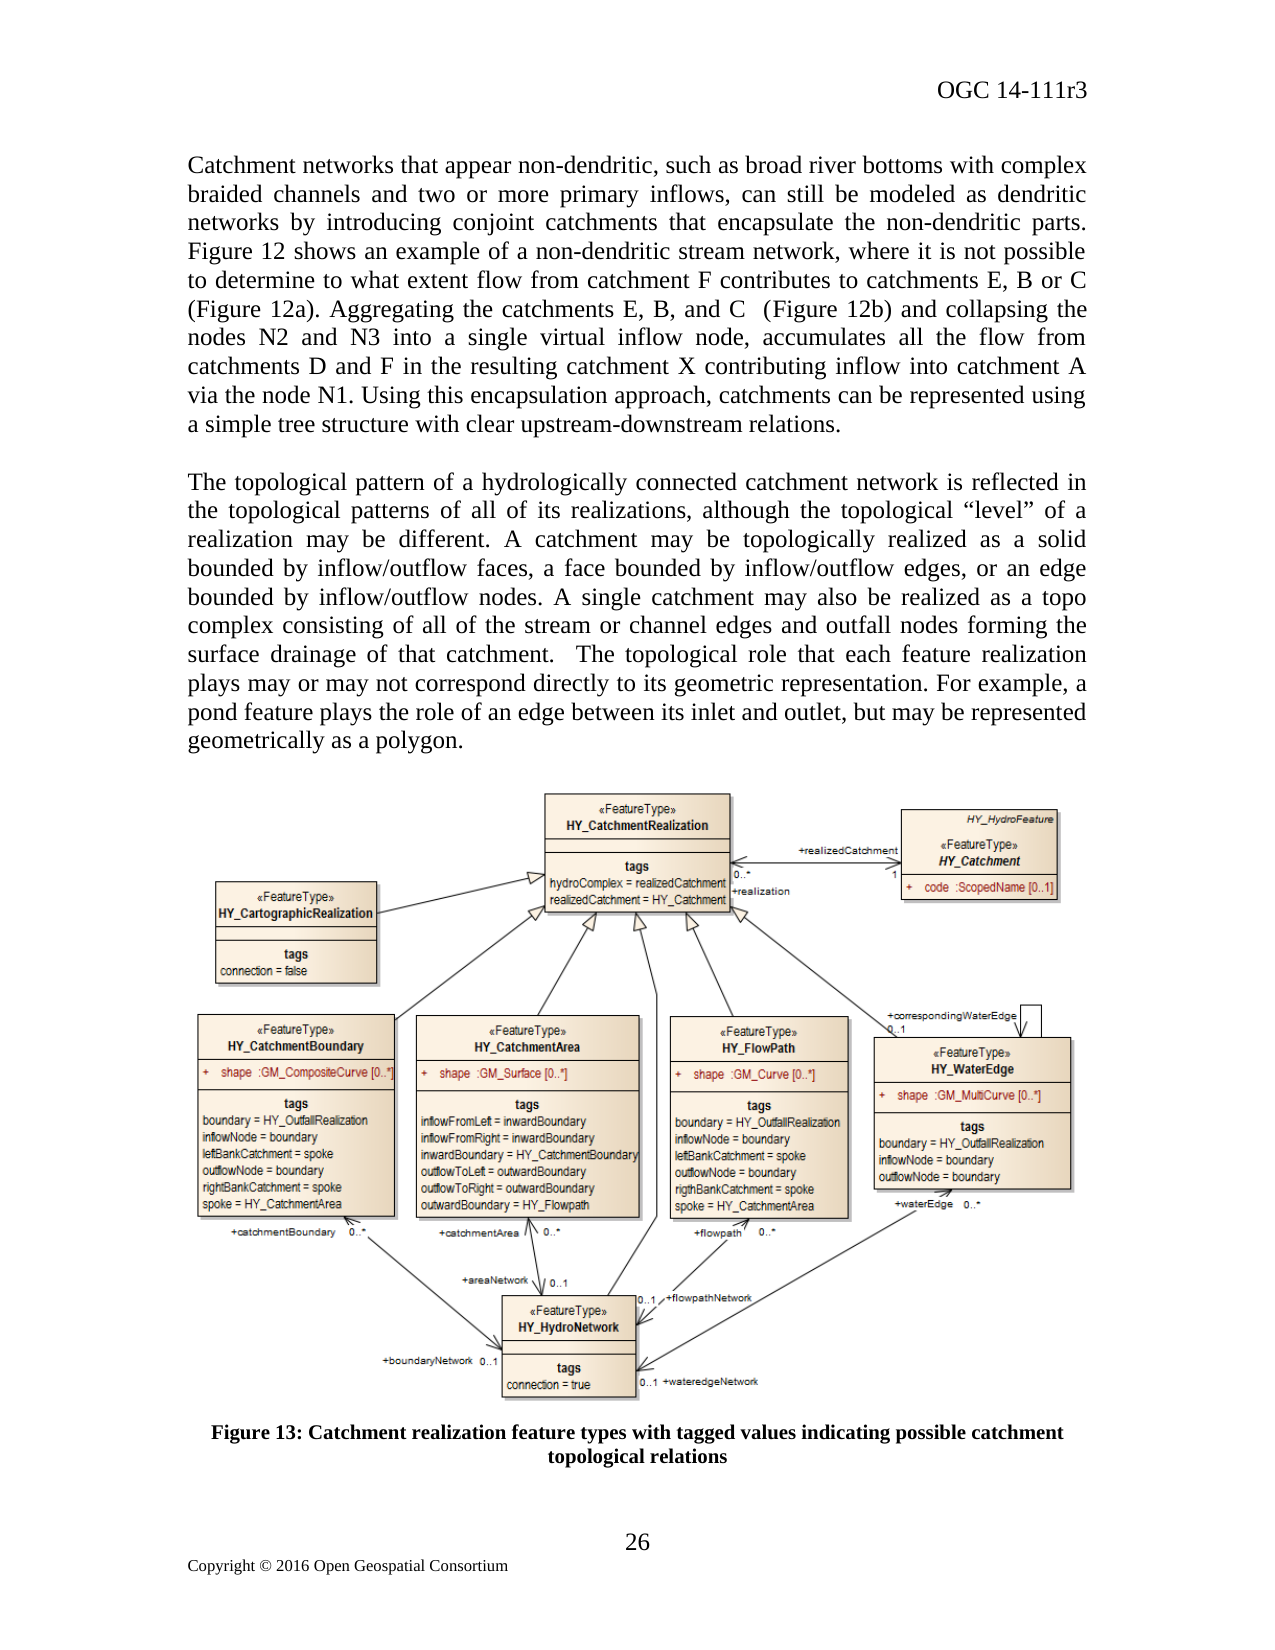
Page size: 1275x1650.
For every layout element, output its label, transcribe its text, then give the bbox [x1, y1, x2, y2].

text The topological pattern of a hydrologically connected catchment network is reflected in the topological patterns of all of its realizations, although the topological “level” of a realization may be different. A catchment may be topologically realized as a solid bounded by inflow/outflow faces, a face bounded by inflow/outflow edges, or an edge bounded by inflow/outflow nodes. A single catchment may also be realized as a topo complex consisting of all of the stream or channel edges and outfall nodes forming the surface drainage of that catchment. The topological role that each feature realization plays may or may not correspond directly to its geometric representation. For example, a pond feature plays the role of an edge between its inlet and outlet, but may be represented geometrically as a polygon. [187, 467, 1087, 754]
text Figure : Catchment realization feature types with tagged values indicating possible catchment topological relations [187, 1420, 1087, 1468]
picture [187, 783, 1088, 1408]
text Catchment networks that appear non-dendritic, such as broad river bottoms with complex braided channels and two or more primary inflows, can still be modeled as dendritic networks by introducing conjoint catchments that encapsulate the non-dendritic parts. Figure 12 shows an example of a non-dendritic stream network, where it is not possible to determine to what extent flow from catchment F contributes to catchments E, B or C (Figure 12a). Aggregating the catchments E, B, and C (Figure 12b) and collapsing the nodes N2 and N3 into a single virtual inflow node, accumulates all the flow from catchments D and F in the resulting catchment X contributing inflow into catchment A via the node N1. Using this encapsulation approach, catchments can be represented using a simple tree structure with clear upstream-downstream relations. [187, 150, 1087, 437]
